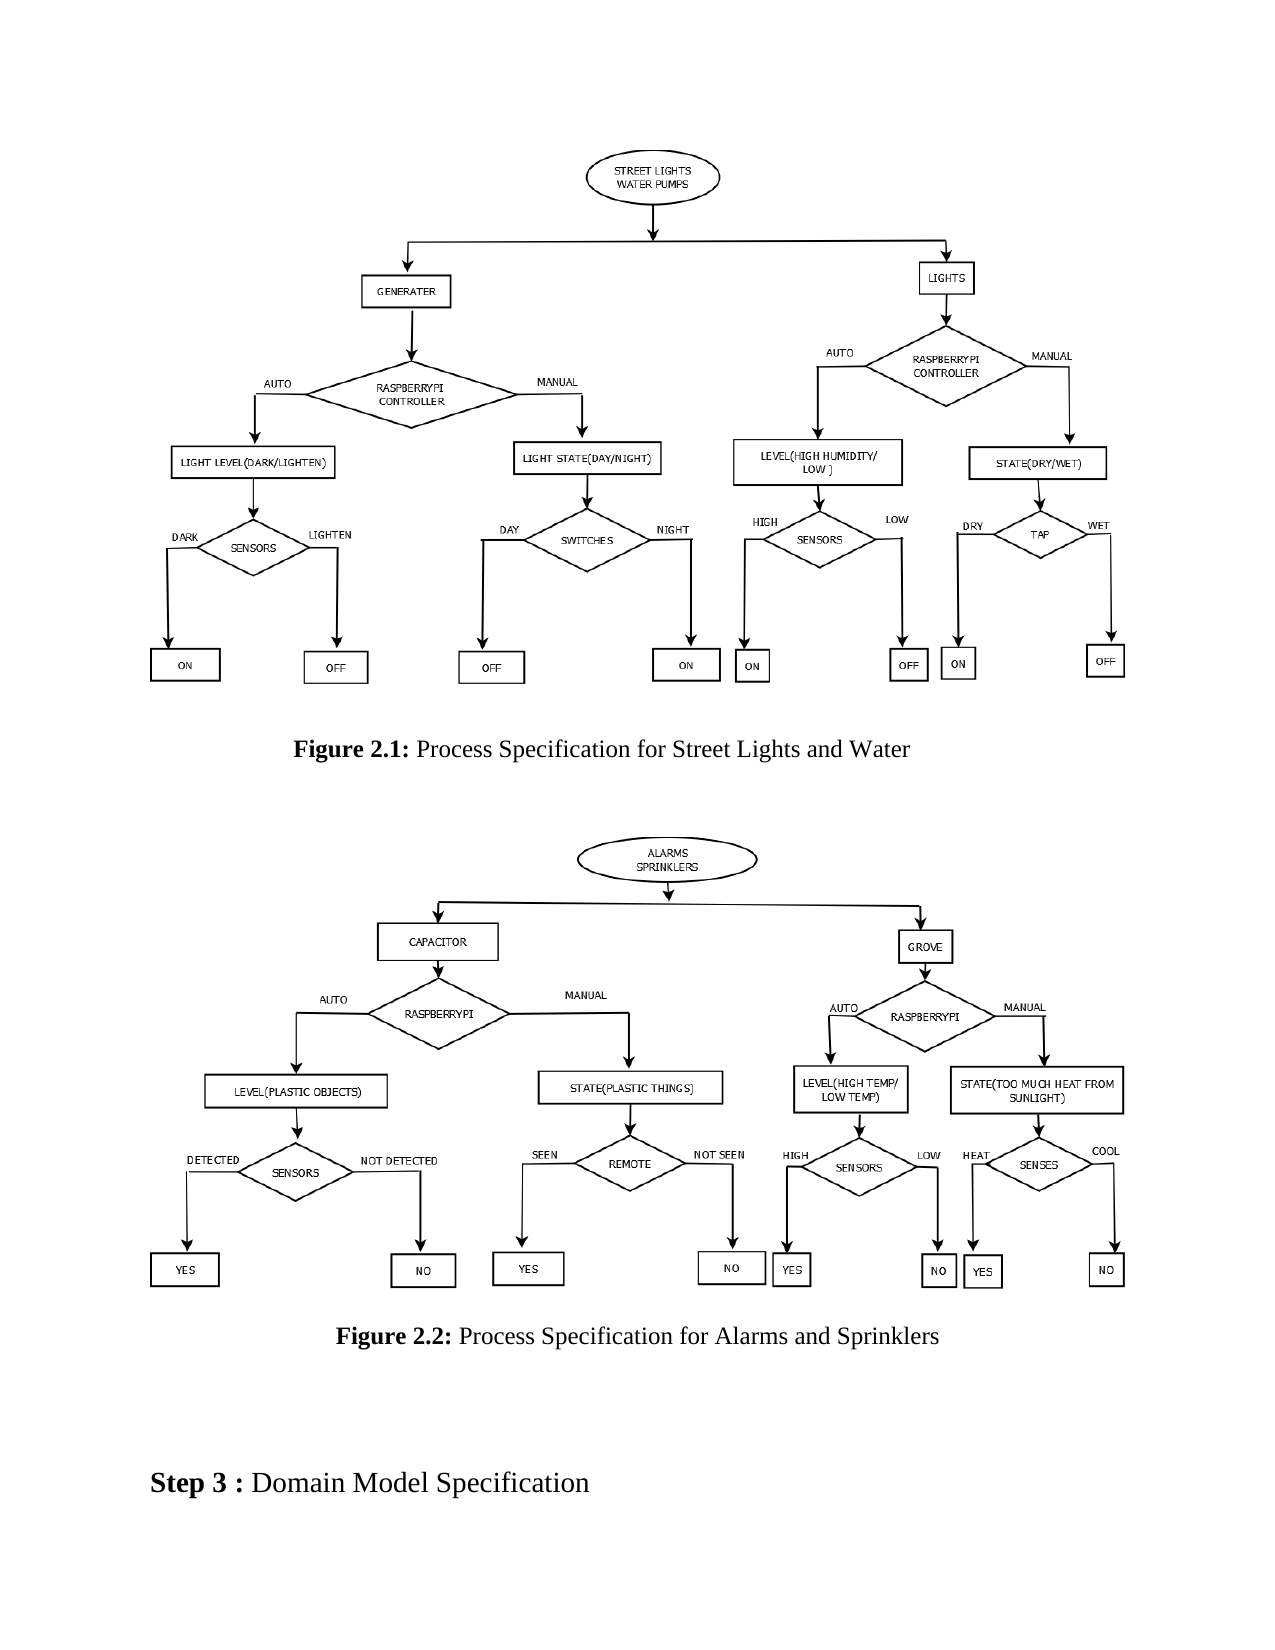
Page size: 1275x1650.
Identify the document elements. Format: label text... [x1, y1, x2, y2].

picture [150, 837, 1125, 1289]
list Step 3 : Domain Model Specification [150, 1465, 1125, 1499]
picture [150, 150, 1125, 684]
